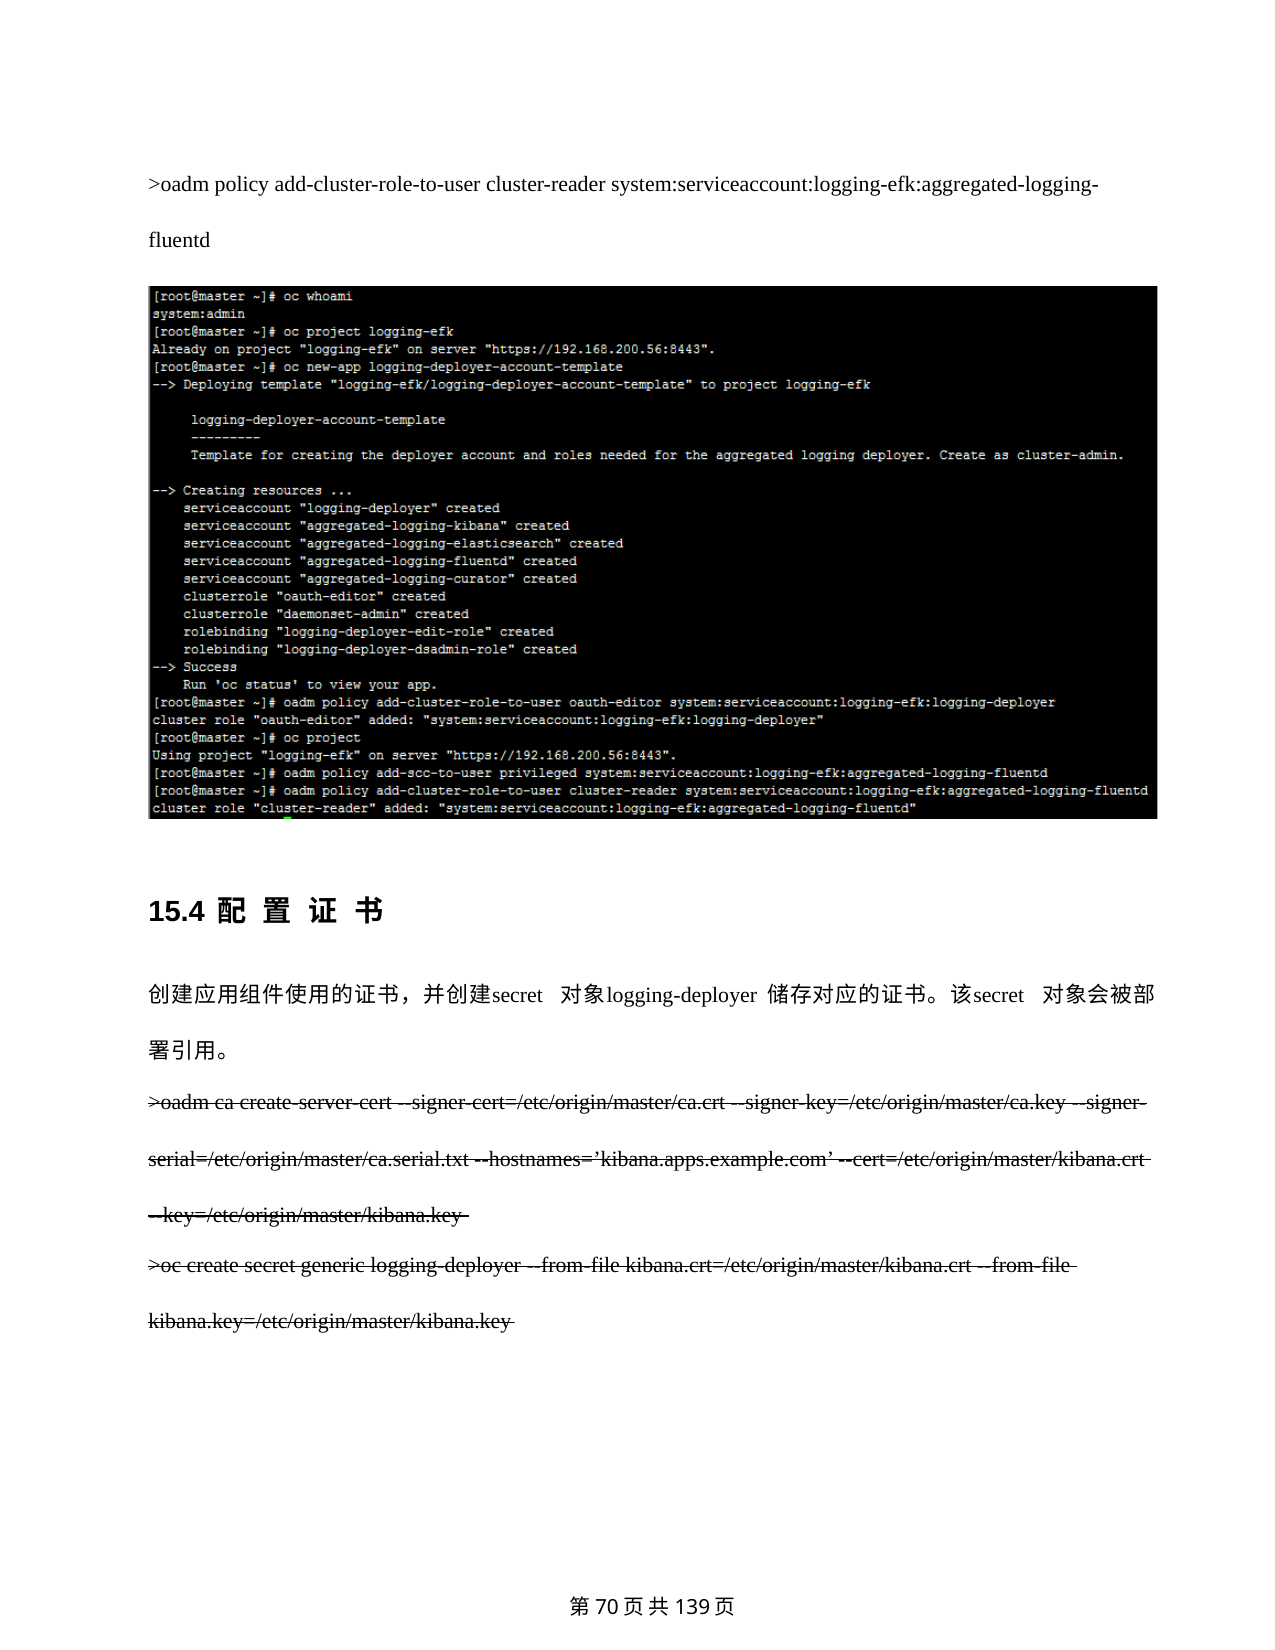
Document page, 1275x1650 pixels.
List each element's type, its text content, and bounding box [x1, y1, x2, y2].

text 创建应用组件使用的证书，并创建secret对象logging-deployer储存对应的证书。该secret对象会被部署引用。 [148, 974, 1156, 1067]
subtitle 配置证书 [148, 871, 1156, 946]
text >oadm policy add-cluster-role-to-user cluster-reader system:serviceaccount:logging-efk:aggregated-logging-fluentd [148, 165, 1156, 258]
text >oc create secret generic logging-deployer --from-file kibana.crt=/etc/origin/master/kibana.crt --from-file kibana.key=/etc/origin/master/kibana.key [148, 1246, 1156, 1339]
text >oadm ca create-server-cert --signer-cert=/etc/origin/master/ca.crt --signer-key=/etc/origin/master/ca.key --signer-serial=/etc/origin/master/ca.serial.txt --hostnames=’kibana.apps.example.com’ --cert=/etc/origin/master/kibana.crt --key=/etc/origin/master/kibana.key [148, 1083, 1156, 1233]
picture [148, 286, 1158, 819]
